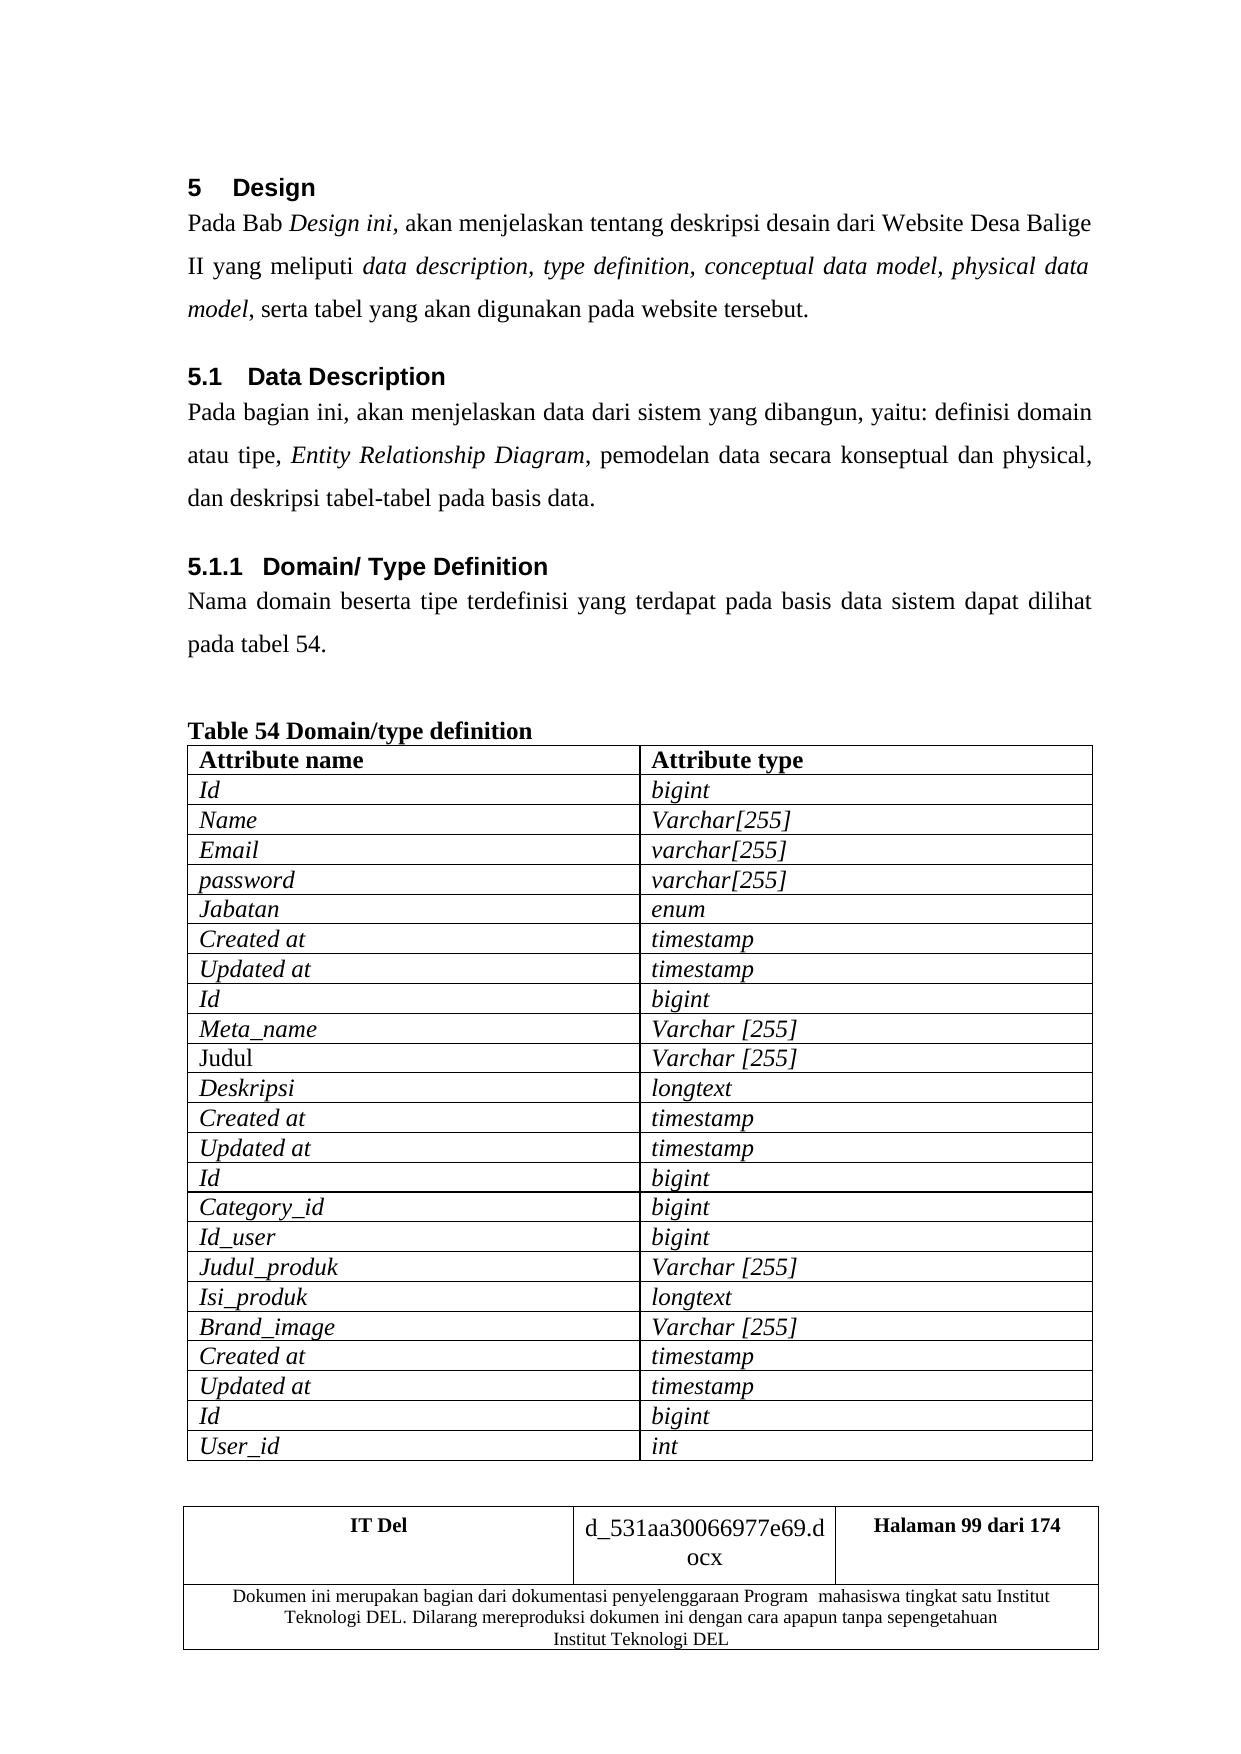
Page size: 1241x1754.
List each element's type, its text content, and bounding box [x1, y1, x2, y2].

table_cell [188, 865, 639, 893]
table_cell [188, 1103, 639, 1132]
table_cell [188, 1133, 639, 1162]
text Pada bagian ini, akan menjelaskan data dari sistem yang dibangun, yaitu: definisi domain atau tipe, Entity Relationship Diagram, pemodelan data secara konseptual dan physical, dan deskripsi tabel-tabel pada basis data. [187, 397, 1092, 512]
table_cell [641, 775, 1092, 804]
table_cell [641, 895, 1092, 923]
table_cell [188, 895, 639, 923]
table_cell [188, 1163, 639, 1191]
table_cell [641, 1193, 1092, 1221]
subtitle Data Description [187, 362, 1092, 391]
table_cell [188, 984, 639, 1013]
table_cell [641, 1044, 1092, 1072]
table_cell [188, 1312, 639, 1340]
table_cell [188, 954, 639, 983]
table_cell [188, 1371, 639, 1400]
text Nama domain beserta tipe terdefinisi yang terdapat pada basis data sistem dapat dilihat pada tabel 54. [187, 586, 1092, 658]
subtitle Domain/ Type Definition [187, 551, 1092, 580]
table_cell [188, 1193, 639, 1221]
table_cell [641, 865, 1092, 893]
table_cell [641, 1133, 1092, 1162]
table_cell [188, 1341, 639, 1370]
subtitle Design [187, 173, 1092, 201]
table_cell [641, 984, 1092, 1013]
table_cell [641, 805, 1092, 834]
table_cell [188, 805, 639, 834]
text Table 54 Domain/type definition [187, 716, 1092, 744]
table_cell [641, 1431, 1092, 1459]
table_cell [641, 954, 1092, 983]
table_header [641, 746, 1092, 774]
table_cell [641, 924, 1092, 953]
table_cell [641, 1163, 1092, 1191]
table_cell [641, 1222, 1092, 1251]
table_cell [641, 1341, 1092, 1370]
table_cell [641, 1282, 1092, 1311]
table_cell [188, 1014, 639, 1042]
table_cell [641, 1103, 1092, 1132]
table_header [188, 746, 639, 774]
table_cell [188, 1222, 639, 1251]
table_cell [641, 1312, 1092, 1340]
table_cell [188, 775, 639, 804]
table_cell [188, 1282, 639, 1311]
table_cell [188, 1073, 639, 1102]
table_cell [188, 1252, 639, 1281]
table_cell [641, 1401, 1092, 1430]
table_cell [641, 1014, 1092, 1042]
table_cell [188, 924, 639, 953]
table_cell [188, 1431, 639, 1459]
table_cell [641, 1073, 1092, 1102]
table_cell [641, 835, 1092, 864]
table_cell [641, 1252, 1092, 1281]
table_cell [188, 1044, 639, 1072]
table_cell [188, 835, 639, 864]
text Pada Bab Design ini, akan menjelaskan tentang deskripsi desain dari Website Desa Balige II yang meliputi data description, type definition, conceptual data model, physical data model, serta tabel yang akan digunakan pada website tersebut. [187, 208, 1092, 323]
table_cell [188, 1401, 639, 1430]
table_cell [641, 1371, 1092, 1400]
